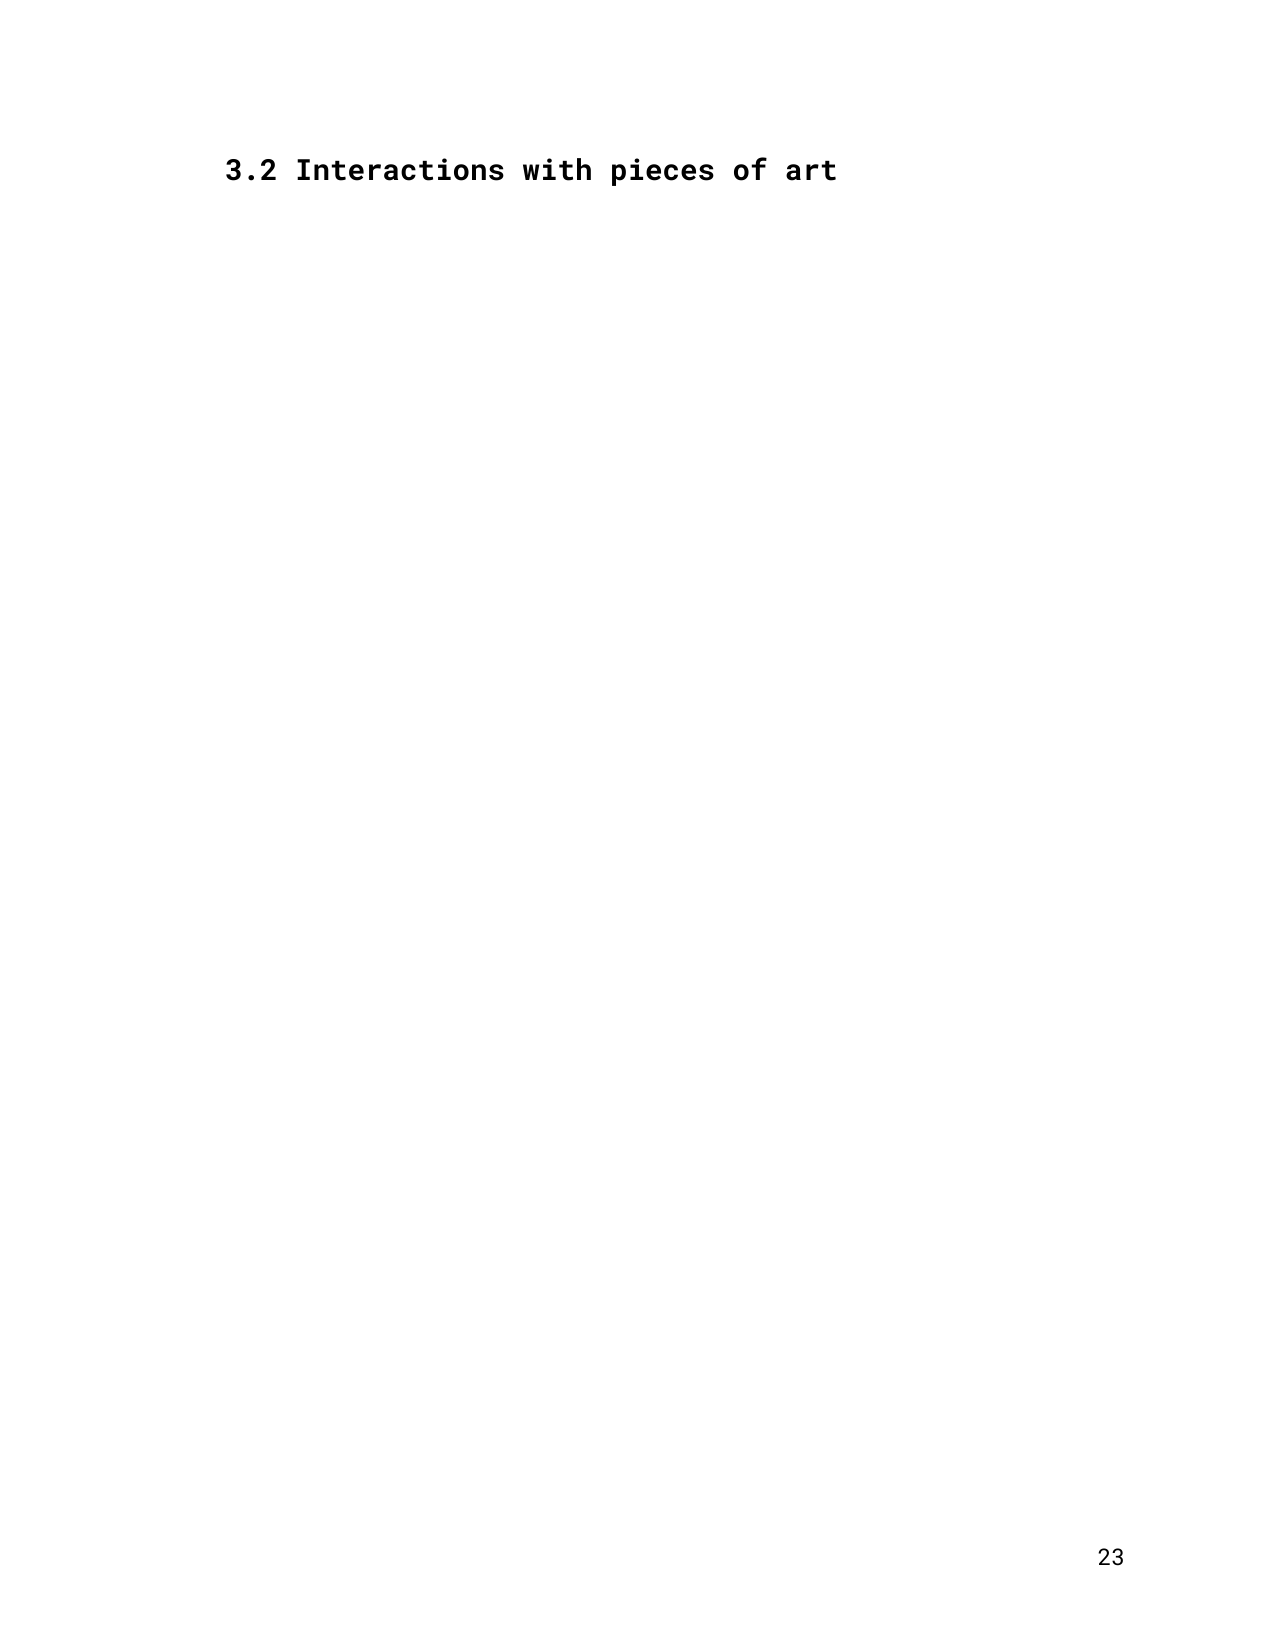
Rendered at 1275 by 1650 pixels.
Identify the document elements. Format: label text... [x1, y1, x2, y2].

subtitle 3.2 Interactions with pieces of art [150, 150, 1125, 188]
